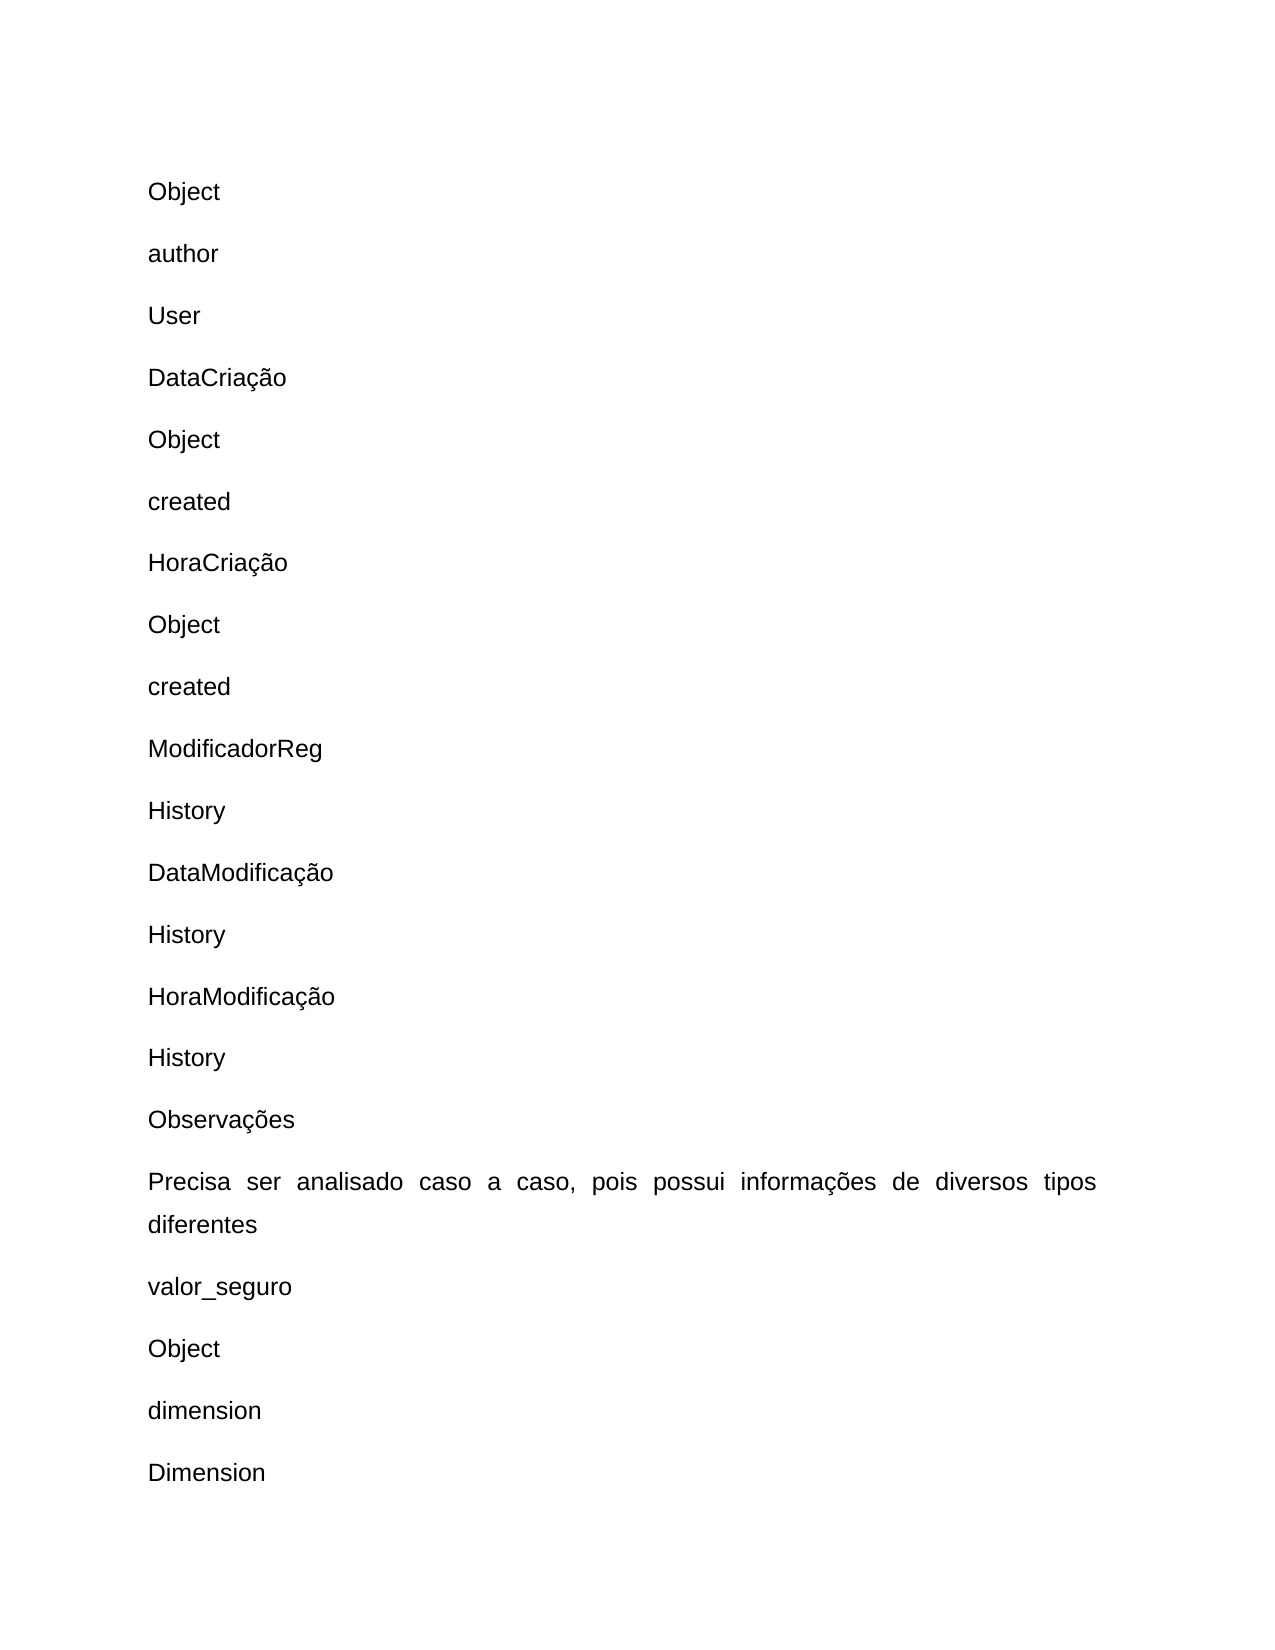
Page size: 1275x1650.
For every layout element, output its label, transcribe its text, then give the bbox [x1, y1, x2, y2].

text Precisa ser analisado caso a caso, pois possui informações de diversos tipos diferentes [148, 1167, 1098, 1239]
text Observações [148, 1105, 1098, 1134]
text valor_seguro [148, 1272, 1098, 1301]
text dimension [148, 1396, 1098, 1425]
text created [148, 672, 1098, 701]
text History [148, 920, 1098, 948]
text History [148, 1043, 1098, 1072]
text HoraCriação [148, 548, 1098, 577]
text ModificadorReg [148, 734, 1098, 763]
text Dimension [148, 1458, 1098, 1487]
text Object [148, 425, 1098, 453]
text History [148, 796, 1098, 825]
text HoraModificação [148, 982, 1098, 1010]
text Object [148, 610, 1098, 639]
text Object [148, 1334, 1098, 1363]
text User [148, 301, 1098, 330]
text DataModificação [148, 858, 1098, 887]
text author [148, 239, 1098, 268]
text created [148, 487, 1098, 515]
text Object [148, 177, 1098, 206]
text DataCriação [148, 363, 1098, 392]
